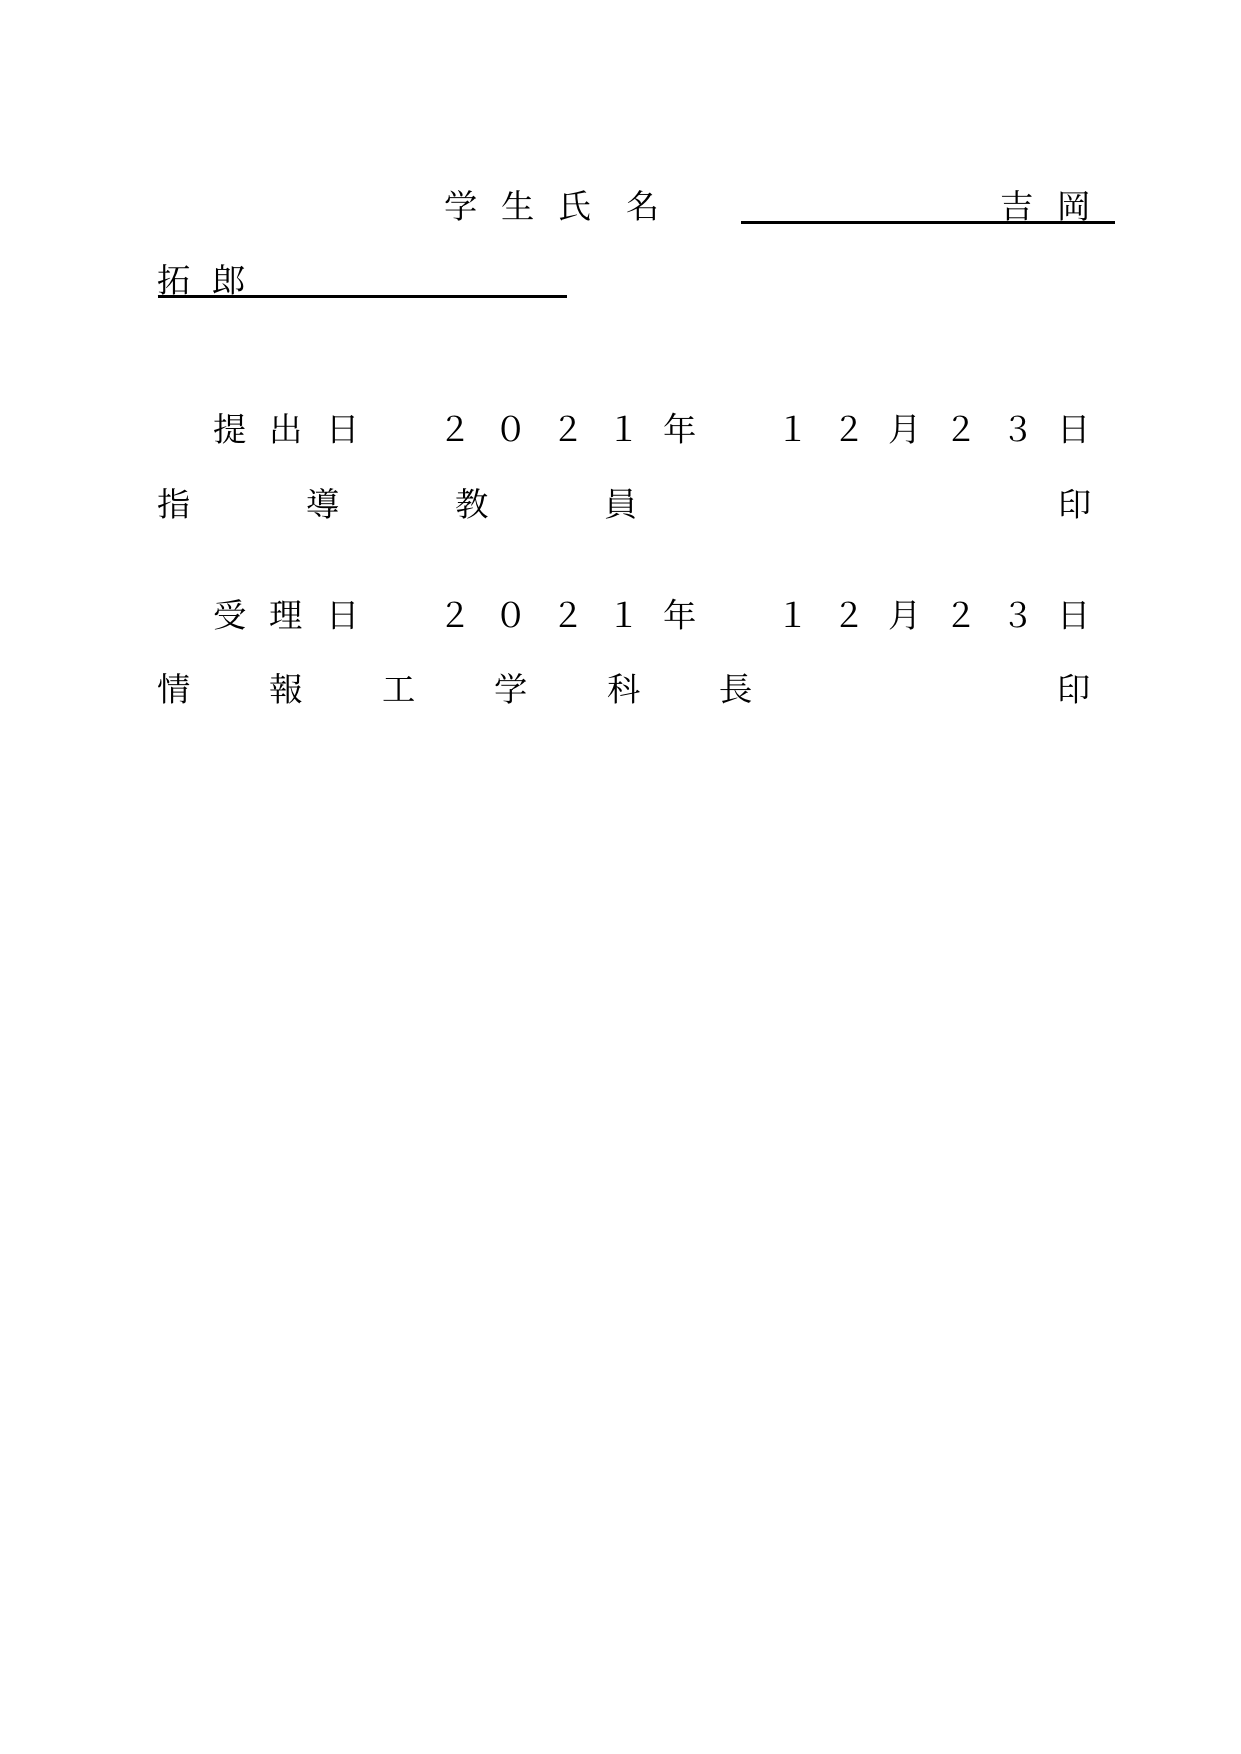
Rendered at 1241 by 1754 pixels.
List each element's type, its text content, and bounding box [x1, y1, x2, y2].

text 受理日 ２０２１年 １２月２３日 情報工学科長 印 [157, 576, 1112, 725]
text 学生氏名 吉岡 拓郎 [157, 167, 1112, 316]
text 提出日 ２０２１年 １２月２３日 指導教員 印 [157, 390, 1112, 539]
